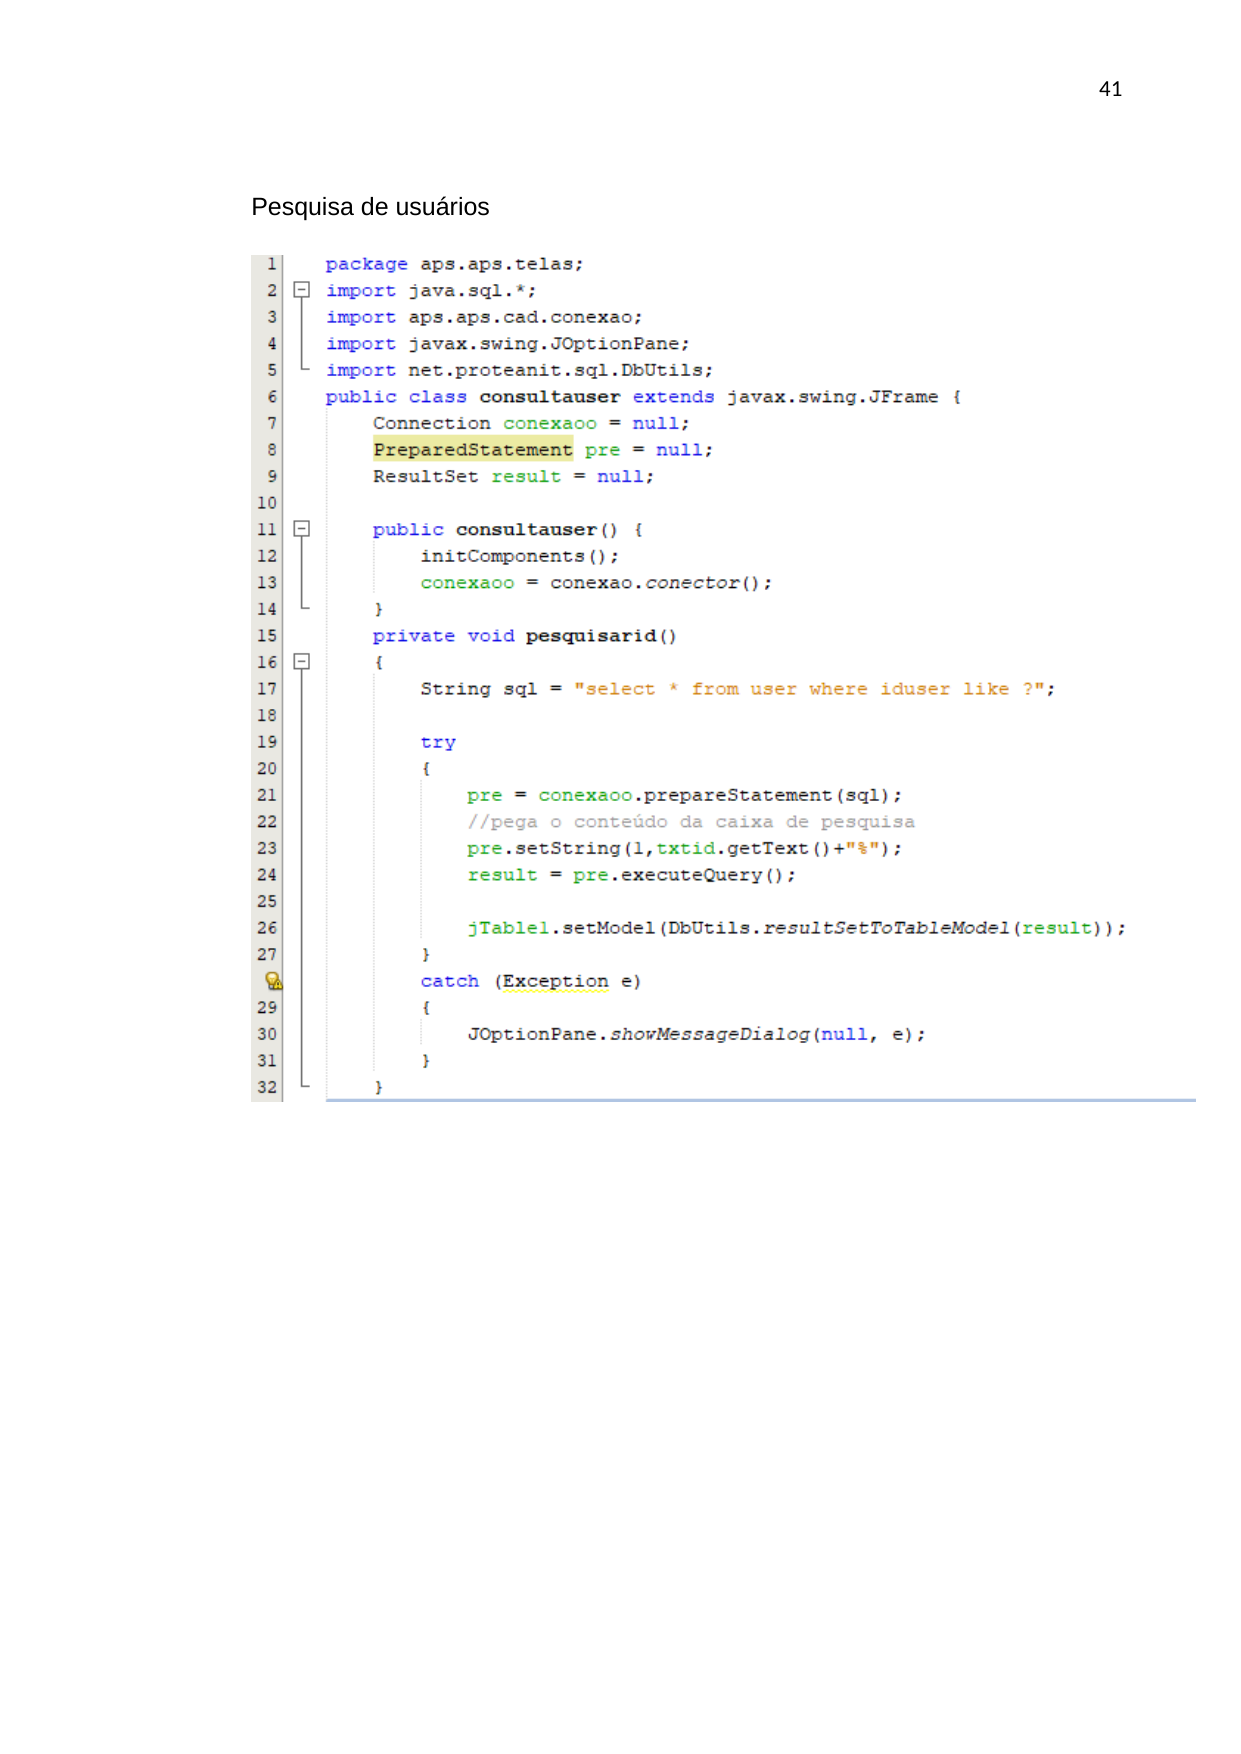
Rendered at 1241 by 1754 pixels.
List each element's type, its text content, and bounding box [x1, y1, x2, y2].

text Pesquisa de usuários [177, 192, 1122, 221]
picture [251, 255, 1196, 1102]
